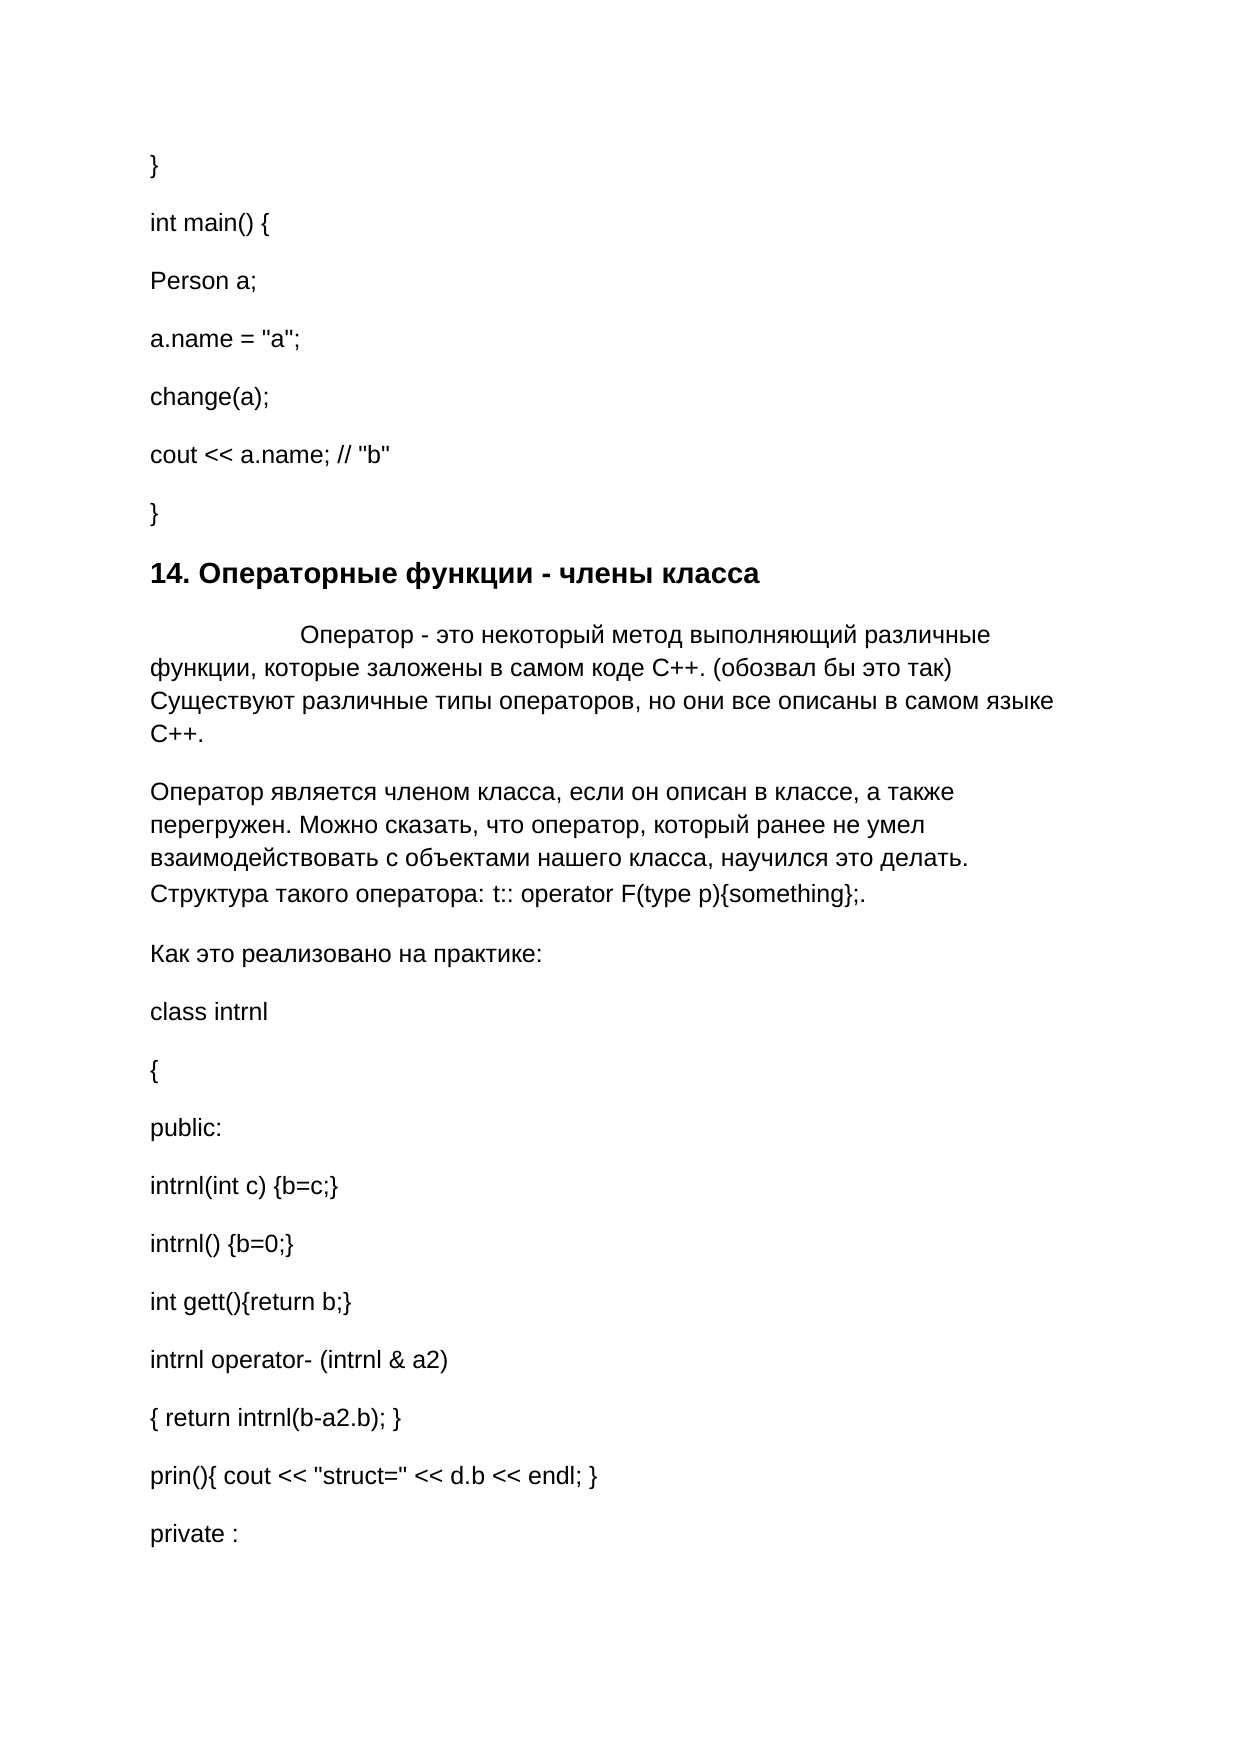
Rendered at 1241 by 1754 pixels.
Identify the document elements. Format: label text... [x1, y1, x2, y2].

text prin(){ cout << "struct=" << d.b << endl; } [150, 1461, 1090, 1489]
text change(a); [150, 382, 1090, 411]
text cout << a.name; // "b" [150, 440, 1090, 469]
text intrnl() {b=0;} [150, 1229, 1090, 1257]
text private : [150, 1519, 1090, 1547]
text int main() { [150, 208, 1090, 237]
text Оператор является членом класса, если он описан в классе, а также перегружен. Можно сказать, что оператор, который ранее не умел взаимодействовать с объектами нашего класса, научился это делать. Структура такого оператора: t:: operator F(type p){something};. [150, 777, 1090, 909]
text { return intrnl(b-a2.b); } [150, 1403, 1090, 1431]
text intrnl(int c) {b=c;} [150, 1171, 1090, 1199]
text Person a; [150, 266, 1090, 295]
text int gett(){return b;} [150, 1287, 1090, 1315]
text } [150, 498, 1090, 527]
text 14. Операторные функции - члены класса [150, 556, 1090, 590]
text Оператор - это некоторый метод выполняющий различные функции, которые заложены в самом коде С++. (обозвал бы это так) Существуют различные типы операторов, но они все описаны в самом языке С++. [150, 620, 1090, 747]
text public: [150, 1113, 1090, 1141]
text } [150, 150, 1090, 179]
text class intrnl [150, 997, 1090, 1025]
text Как это реализовано на практике: [150, 938, 1090, 967]
text a.name = "a"; [150, 324, 1090, 353]
text intrnl operator- (intrnl & a2) [150, 1345, 1090, 1373]
text { [150, 1054, 1090, 1083]
